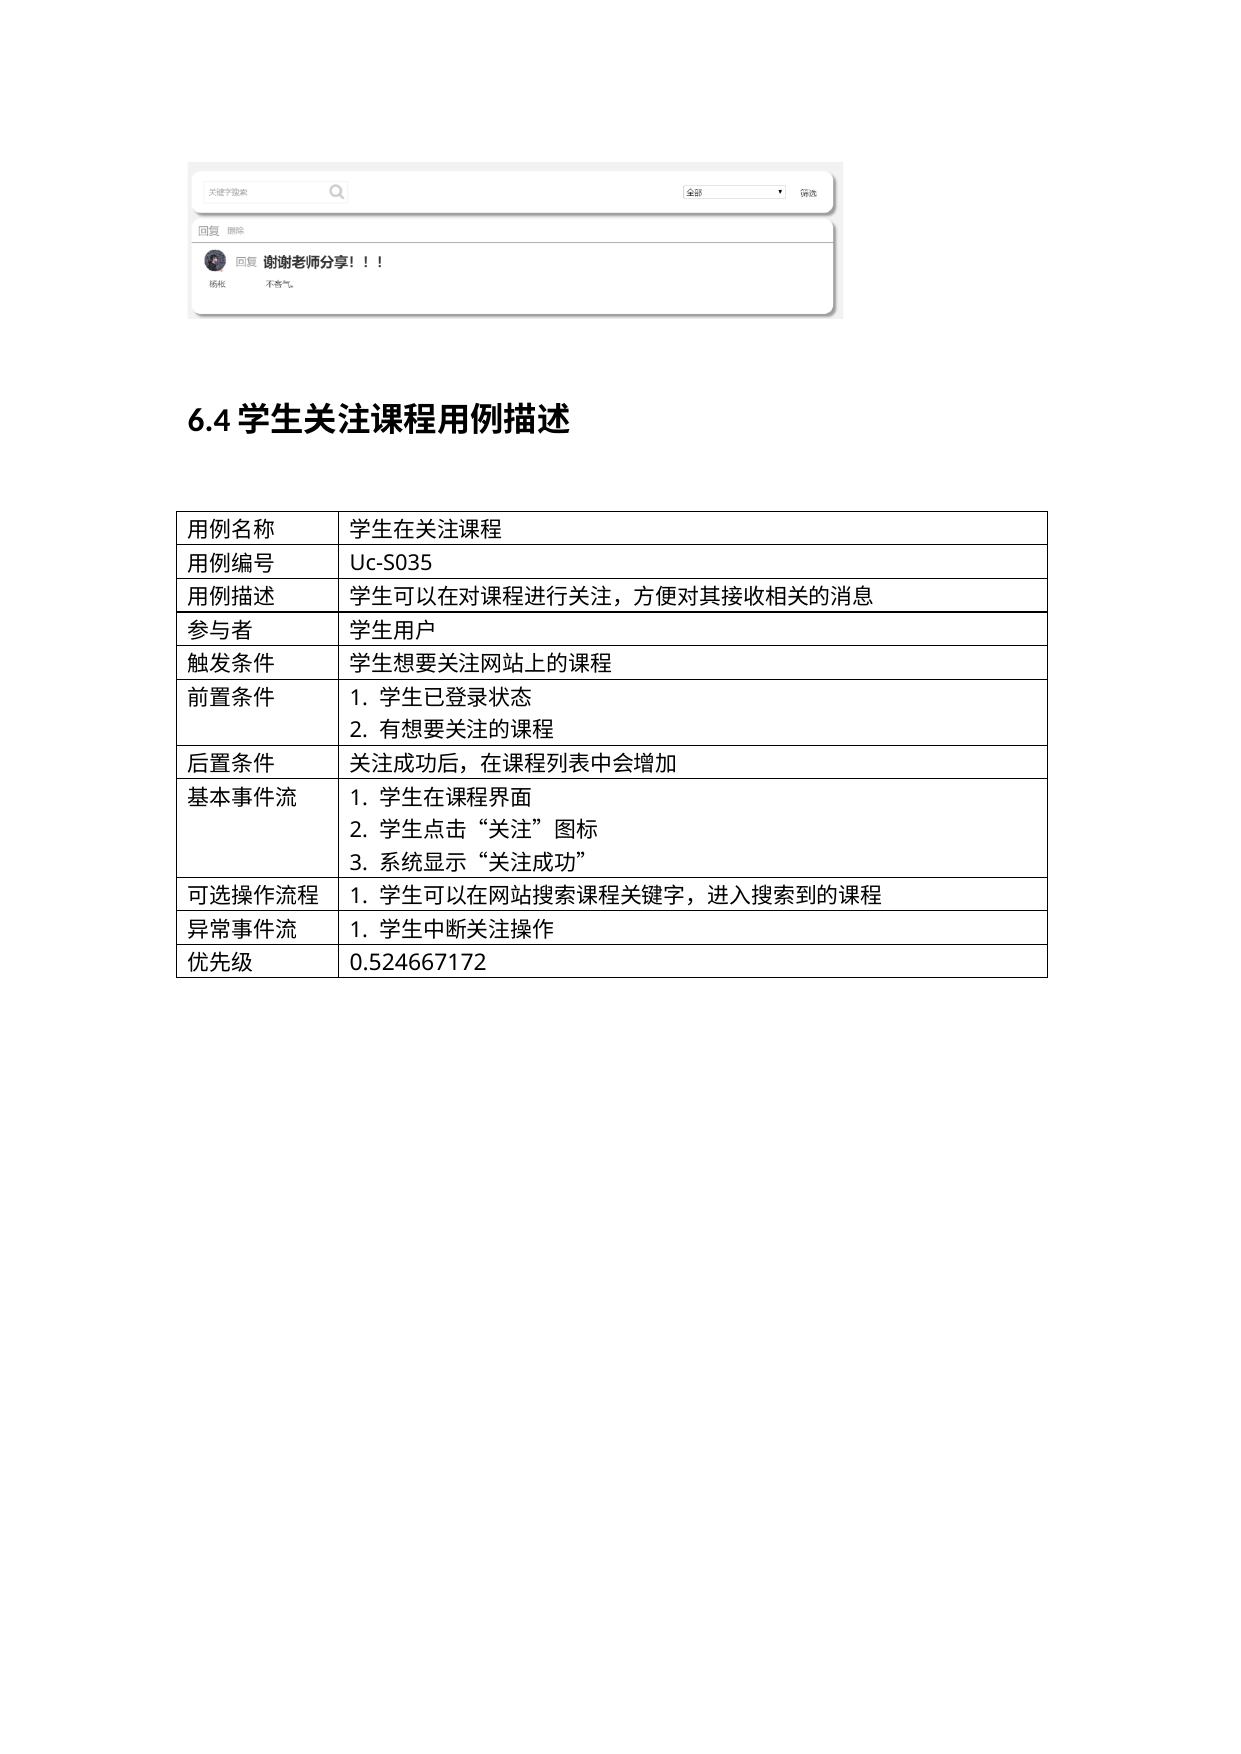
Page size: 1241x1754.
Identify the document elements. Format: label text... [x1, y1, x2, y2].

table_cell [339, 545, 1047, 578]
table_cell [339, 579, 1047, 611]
subtitle 6.4学生关注课程用例描述 [187, 384, 1053, 449]
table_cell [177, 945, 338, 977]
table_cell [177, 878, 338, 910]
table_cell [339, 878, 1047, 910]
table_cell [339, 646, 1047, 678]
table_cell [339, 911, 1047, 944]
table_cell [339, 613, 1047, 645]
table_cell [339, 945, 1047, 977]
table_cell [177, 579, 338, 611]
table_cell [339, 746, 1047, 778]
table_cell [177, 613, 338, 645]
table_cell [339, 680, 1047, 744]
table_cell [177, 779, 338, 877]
picture [187, 162, 844, 319]
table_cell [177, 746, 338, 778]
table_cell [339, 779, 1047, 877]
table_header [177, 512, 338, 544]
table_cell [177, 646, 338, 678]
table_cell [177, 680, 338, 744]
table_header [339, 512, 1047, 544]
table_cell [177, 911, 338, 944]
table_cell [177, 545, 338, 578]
